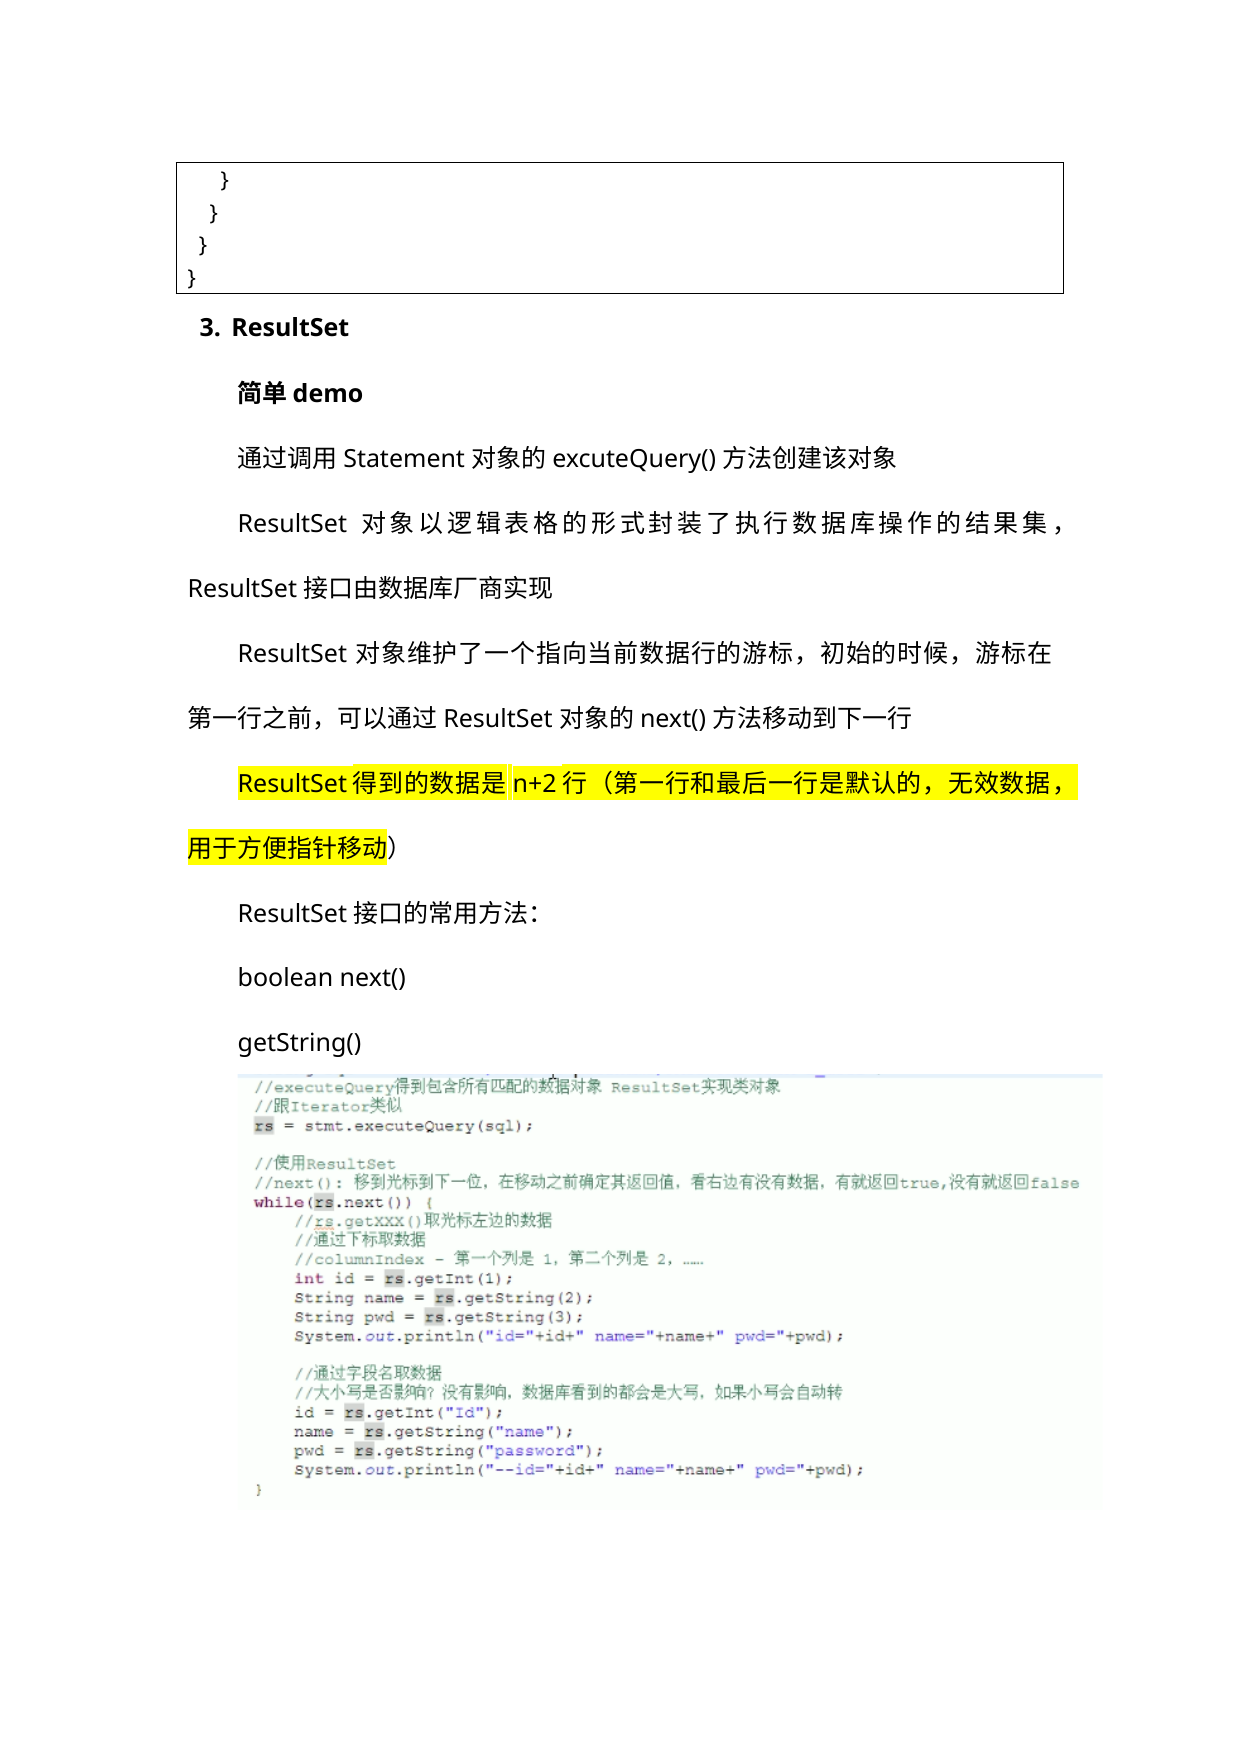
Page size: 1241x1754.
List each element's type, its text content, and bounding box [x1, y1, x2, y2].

text ResultSet 对象维护了一个指向当前数据行的游标，初始的时候，游标在第一行之前，可以通过 ResultSet 对象的 next() 方法移动到下一行 [187, 619, 1053, 749]
text ResultSet 对象以逻辑表格的形式封装了执行数据库操作的结果集，ResultSet 接口由数据库厂商实现 [187, 489, 1053, 619]
list ResultSet [199, 294, 1053, 359]
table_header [177, 163, 1063, 293]
text ResultSet 接口的常用方法： [187, 879, 1053, 944]
text getString() [187, 1009, 1053, 1074]
text boolean next() [187, 944, 1053, 1009]
text ResultSet得到的数据是n+2行（第一行和最后一行是默认的，无效数据，用于方便指针移动） [187, 749, 1053, 879]
text 简单demo [187, 359, 1053, 424]
picture [237, 1074, 1103, 1510]
text 通过调用 Statement 对象的 excuteQuery() 方法创建该对象 [187, 424, 1053, 489]
